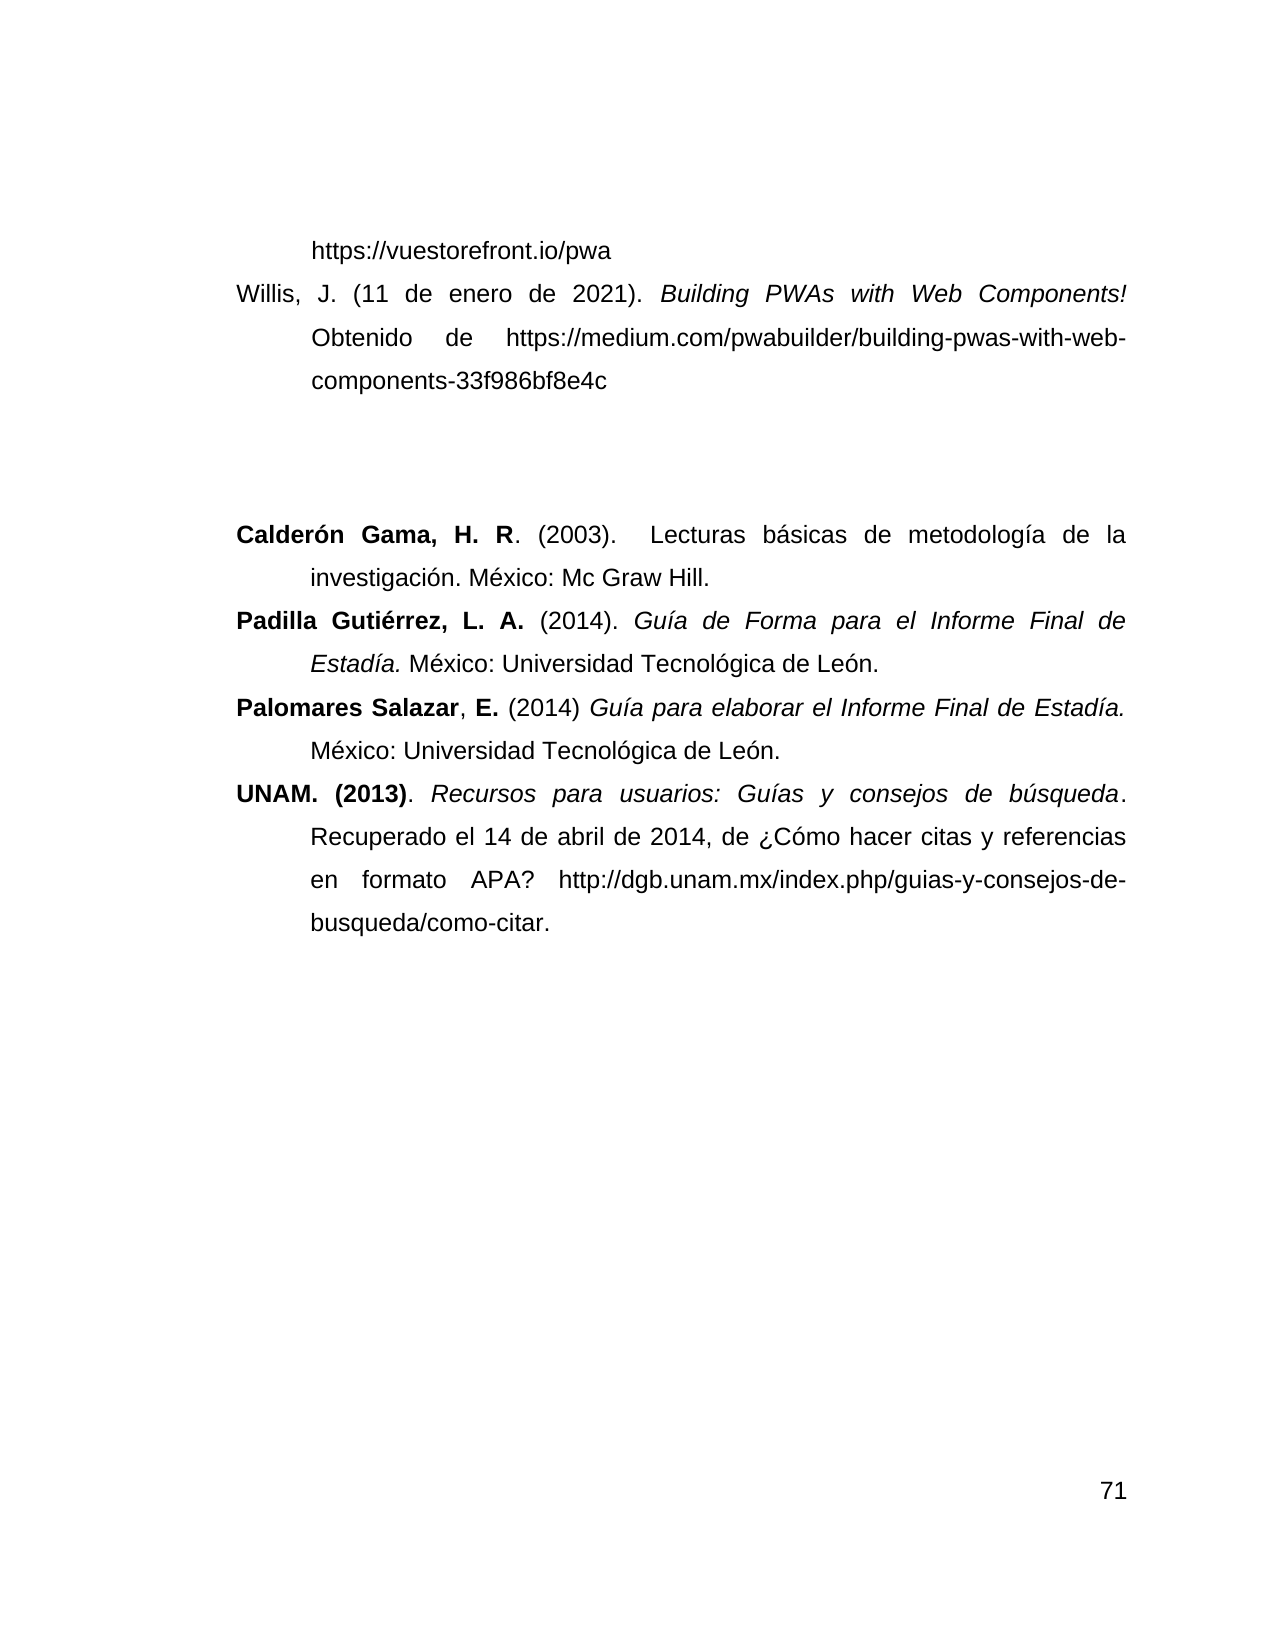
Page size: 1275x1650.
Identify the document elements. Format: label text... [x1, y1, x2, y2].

text Palomares Salazar, E. (2014) Guía para elaborar el Informe Final de Estadía. México: Universidad Tecnológica de León. [236, 692, 1127, 764]
text UNAM. (2013). Recursos para usuarios: Guías y consejos de búsqueda. Recuperado el 14 de abril de 2014, de ¿Cómo hacer citas y referencias en formato APA? http://dgb.unam.mx/index.php/guias-y-consejos-de-busqueda/como-citar. [236, 779, 1127, 937]
text Calderón Gama, H. R. (2003). Lecturas básicas de metodología de la investigación. México: Mc Graw Hill. [236, 520, 1127, 592]
text Padilla Gutiérrez, L. A. (2014). Guía de Forma para el Informe Final de Estadía. México: Universidad Tecnológica de León. [236, 606, 1127, 678]
